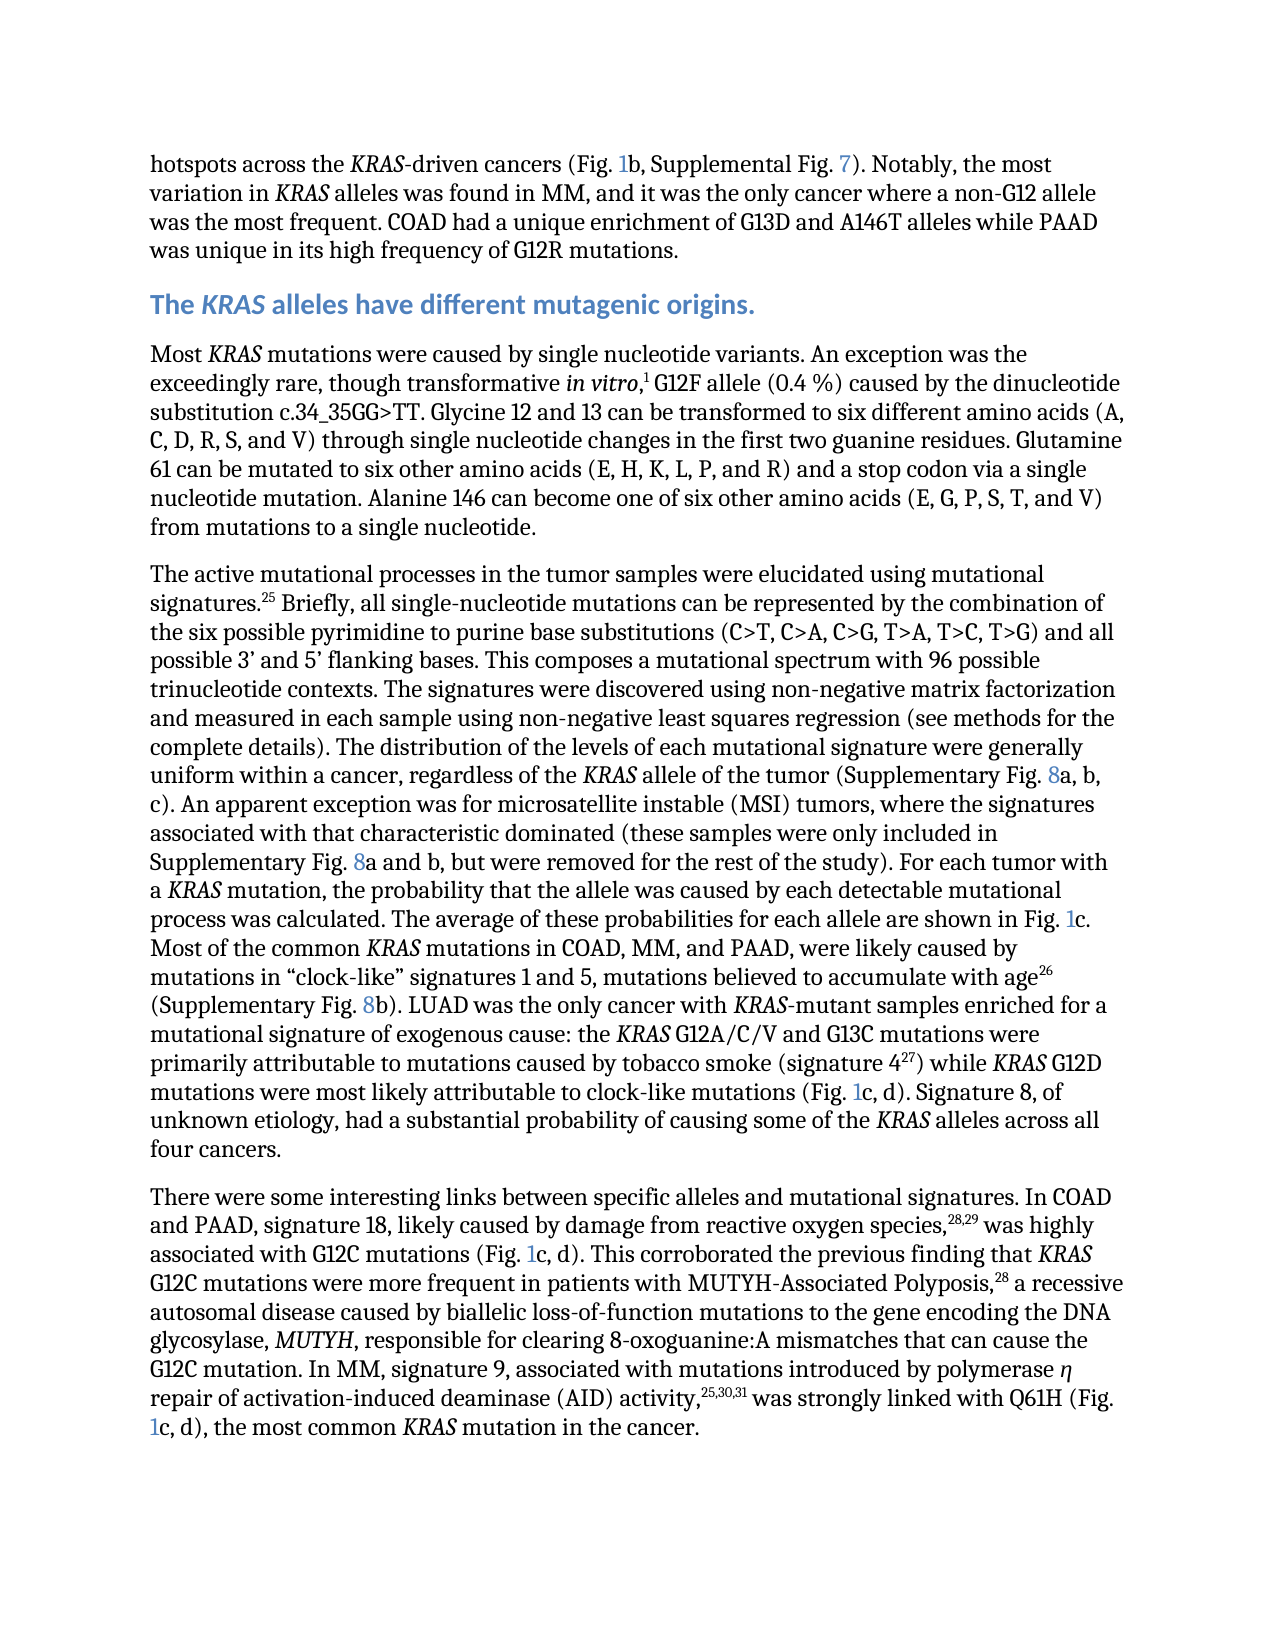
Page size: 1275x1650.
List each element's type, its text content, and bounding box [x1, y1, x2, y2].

subtitle The KRAS alleles have different mutagenic origins. [150, 286, 1125, 321]
text Most KRAS mutations were caused by single nucleotide variants. An exception was the exceedingly rare, though transformative in vitro,1 G12F allele (0.4 %) caused by the dinucleotide substitution c.34_35GG>TT. Glycine 12 and 13 can be transformed to six different amino acids (A, C, D, R, S, and V) through single nucleotide changes in the first two guanine residues. Glutamine 61 can be mutated to six other amino acids (E, H, K, L, P, and R) and a stop codon via a single nucleotide mutation. Alanine 146 can become one of six other amino acids (E, G, P, S, T, and V) from mutations to a single nucleotide. [150, 340, 1125, 541]
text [150, 150, 1125, 265]
text There were some interesting links between specific alleles and mutational signatures. In COAD and PAAD, signature 18, likely caused by damage from reactive oxygen species,28,29 was highly associated with G12C mutations (Fig. 1c, d). This corroborated the previous finding that KRAS G12C mutations were more frequent in patients with MUTYH-Associated Polyposis,28 a recessive autosomal disease caused by biallelic loss-of-function mutations to the gene encoding the DNA glycosylase, MUTYH, responsible for clearing 8-oxoguanine:A mismatches that can cause the G12C mutation. In MM, signature 9, associated with mutations introduced by polymerase repair of activation-induced deaminase (AID) activity,25,30,31 was strongly linked with Q61H (Fig. 1c, d), the most common KRAS mutation in the cancer. [150, 1183, 1125, 1441]
text The active mutational processes in the tumor samples were elucidated using mutational signatures.25 Briefly, all single-nucleotide mutations can be represented by the combination of the six possible pyrimidine to purine base substitutions (C>T, C>A, C>G, T>A, T>C, T>G) and all possible 3’ and 5’ flanking bases. This composes a mutational spectrum with 96 possible trinucleotide contexts. The signatures were discovered using non-negative matrix factorization and measured in each sample using non-negative least squares regression (see methods for the complete details). The distribution of the levels of each mutational signature were generally uniform within a cancer, regardless of the KRAS allele of the tumor (Supplementary Fig. 8a, b, c). An apparent exception was for microsatellite instable (MSI) tumors, where the signatures associated with that characteristic dominated (these samples were only included in Supplementary Fig. 8a and b, but were removed for the rest of the study). For each tumor with a KRAS mutation, the probability that the allele was caused by each detectable mutational process was calculated. The average of these probabilities for each allele are shown in Fig. 1c. Most of the common KRAS mutations in COAD, MM, and PAAD, were likely caused by mutations in “clock-like” signatures 1 and 5, mutations believed to accumulate with age26 (Supplementary Fig. 8b). LUAD was the only cancer with KRAS-mutant samples enriched for a mutational signature of exogenous cause: the KRAS G12A/C/V and G13C mutations were primarily attributable to mutations caused by tobacco smoke (signature 427) while KRAS G12D mutations were most likely attributable to clock-like mutations (Fig. 1c, d). Signature 8, of unknown etiology, had a substantial probability of causing some of the KRAS alleles across all four cancers. [150, 560, 1125, 1164]
